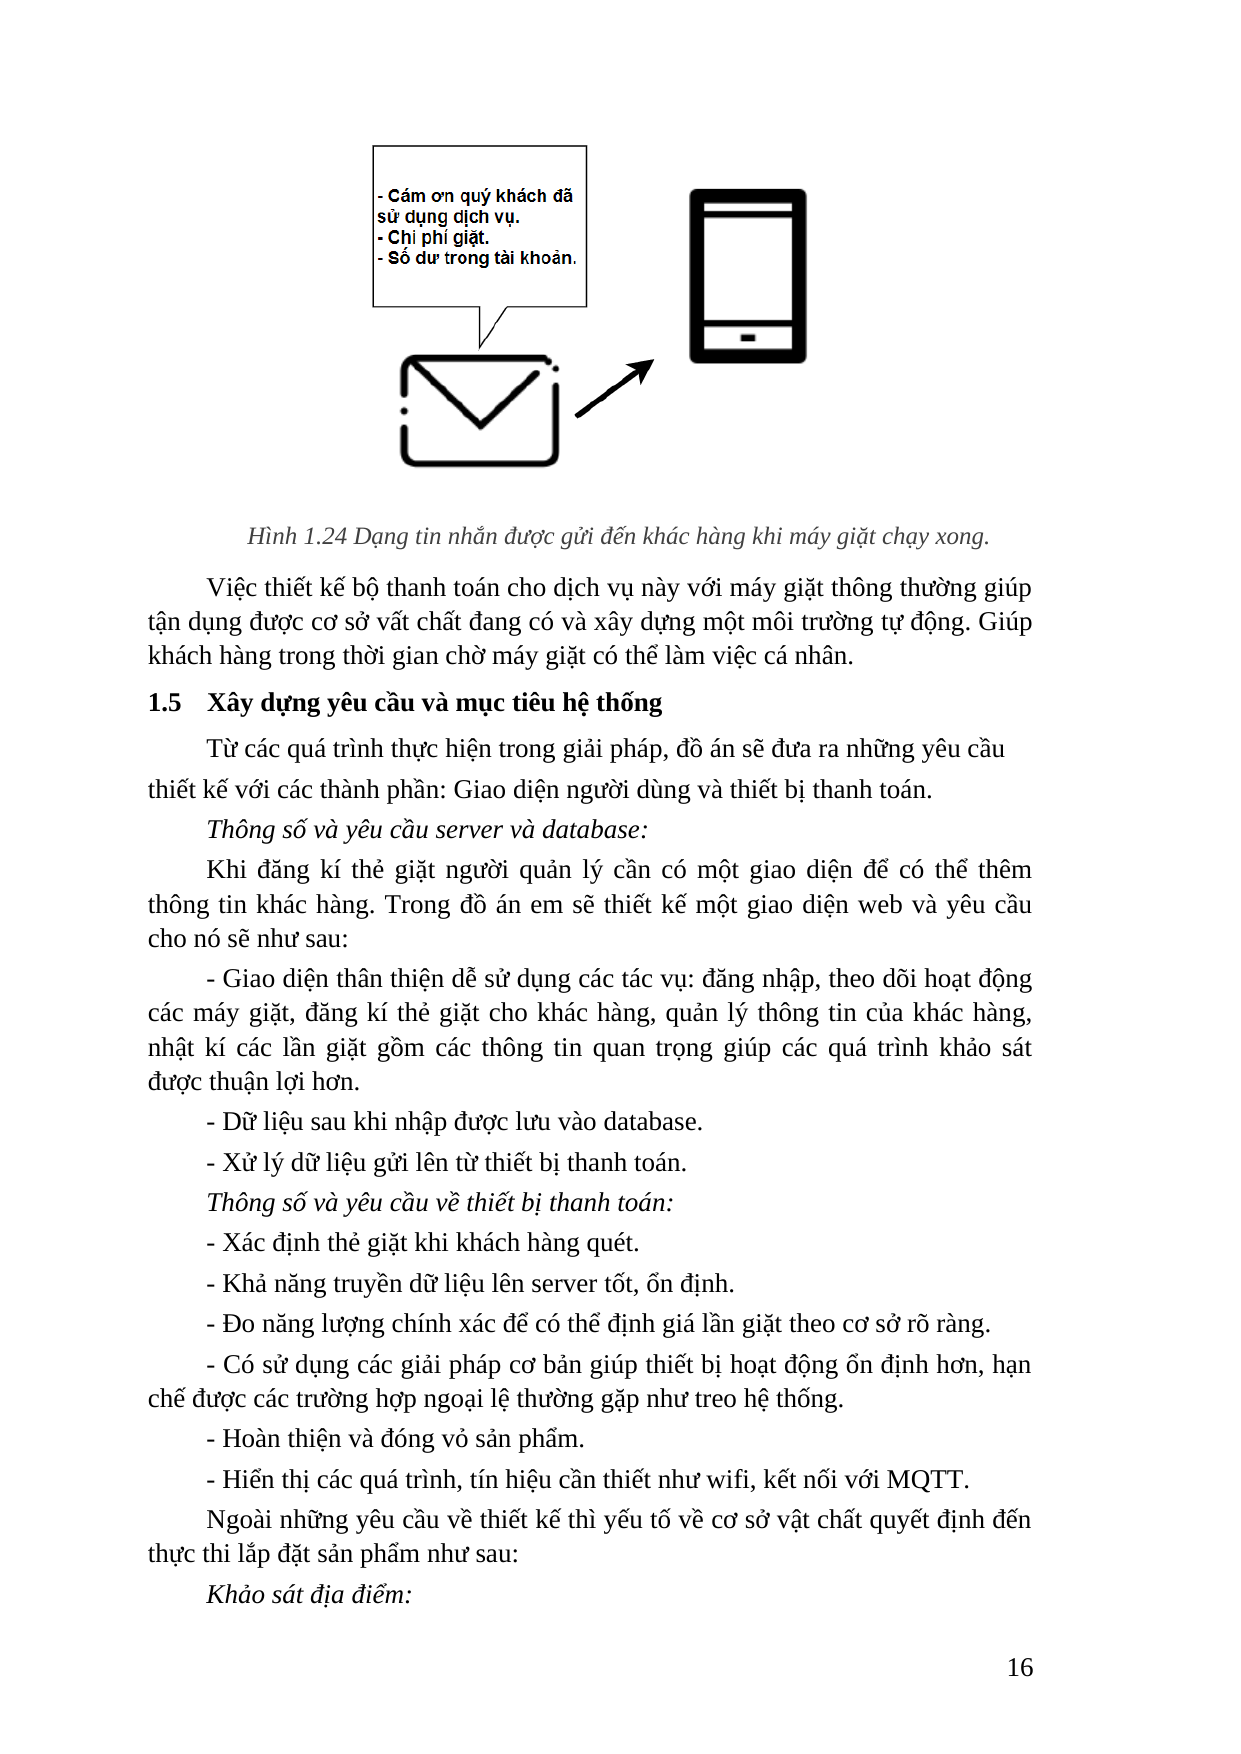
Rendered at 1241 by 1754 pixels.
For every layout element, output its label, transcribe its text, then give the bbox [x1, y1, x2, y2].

subtitle Xây dựng yêu cầu và mục tiêu hệ thống [148, 686, 1033, 717]
text - Hoàn thiện và đóng vỏ sản phẩm. [148, 1422, 1033, 1453]
text - Giao diện thân thiện dễ sử dụng các tác vụ: đăng nhập, theo dõi hoạt động các máy giặt, đăng kí thẻ giặt cho khác hàng, quản lý thông tin của khác hàng, nhật kí các lần giặt gồm các thông tin quan trọng giúp các quá trình khảo sát được thuận lợi hơn. [148, 962, 1033, 1096]
text Thông số và yêu cầu server và database: [148, 813, 1033, 844]
picture [350, 118, 831, 512]
text - Khả năng truyền dữ liệu lên server tốt, ổn định. [148, 1267, 1033, 1298]
text Ngoài những yêu cầu về thiết kế thì yếu tố về cơ sở vật chất quyết định đến thực thi lắp đặt sản phẩm như sau: [148, 1503, 1033, 1568]
text - Có sử dụng các giải pháp cơ bản giúp thiết bị hoạt động ổn định hơn, hạn chế được các trường hợp ngoại lệ thường gặp như treo hệ thống. [148, 1348, 1033, 1413]
text Thông số và yêu cầu về thiết bị thanh toán: [148, 1186, 1033, 1217]
text Từ các quá trình thực hiện trong giải pháp, đồ án sẽ đưa ra những yêu cầu [148, 732, 1033, 763]
text Khảo sát địa điểm: [148, 1578, 1033, 1609]
text - Hiển thị các quá trình, tín hiệu cần thiết như wifi, kết nối với MQTT. [148, 1463, 1033, 1494]
text - Dữ liệu sau khi nhập được lưu vào database. [148, 1105, 1033, 1136]
text Khi đăng kí thẻ giặt người quản lý cần có một giao diện để có thể thêm thông tin khác hàng. Trong đồ án em sẽ thiết kế một giao diện web và yêu cầu cho nó sẽ như sau: [148, 854, 1033, 953]
text - Xử lý dữ liệu gửi lên từ thiết bị thanh toán. [148, 1146, 1033, 1177]
text - Xác định thẻ giặt khi khách hàng quét. [148, 1227, 1033, 1258]
text - Đo năng lượng chính xác để có thể định giá lần giặt theo cơ sở rõ ràng. [148, 1307, 1033, 1338]
text thiết kế với các thành phần: Giao diện người dùng và thiết bị thanh toán. [148, 773, 1033, 804]
text Việc thiết kế bộ thanh toán cho dịch vụ này với máy giặt thông thường giúp tận dụng được cơ sở vất chất đang có và xây dựng một môi trường tự động. Giúp khách hàng trong thời gian chờ máy giặt có thể làm việc cá nhân. [148, 571, 1033, 670]
